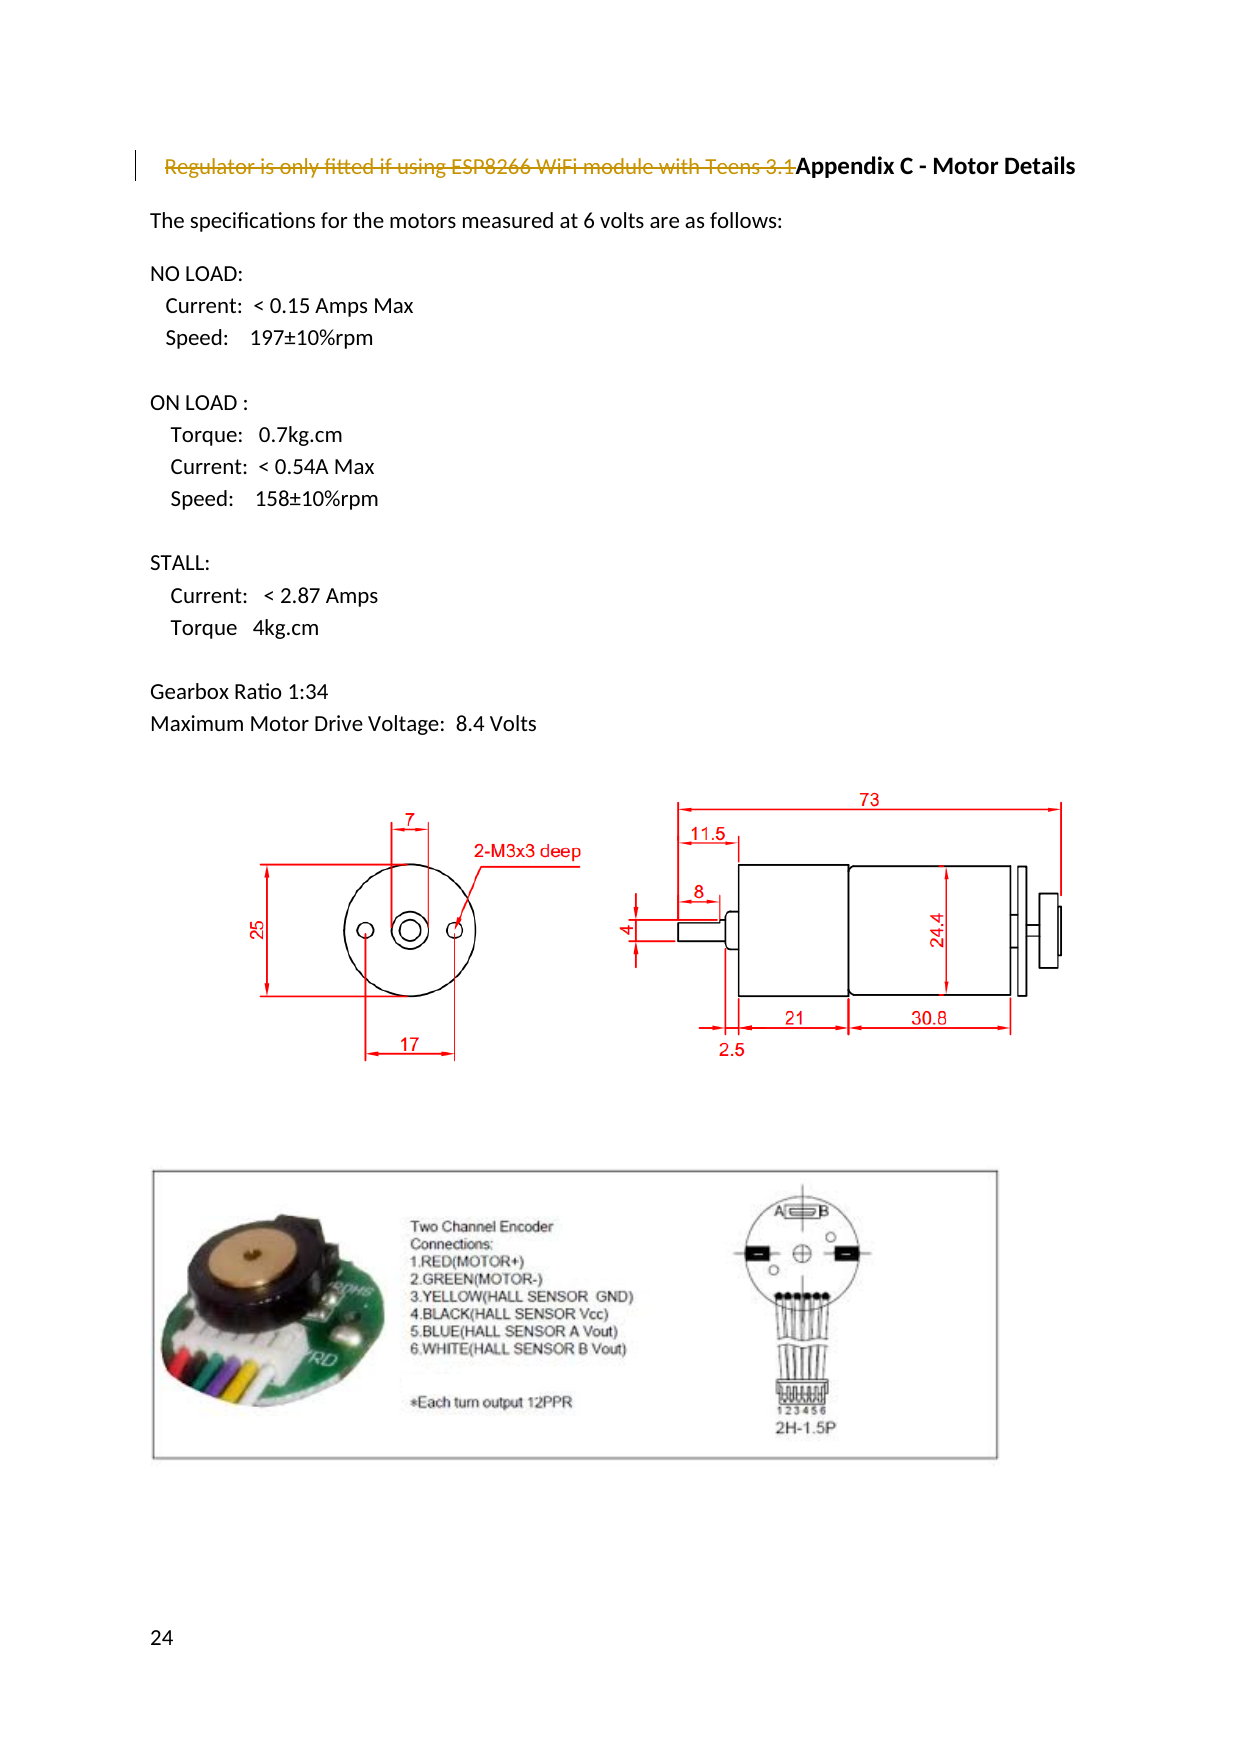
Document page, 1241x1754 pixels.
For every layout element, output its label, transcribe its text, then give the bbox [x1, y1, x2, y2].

text Current: < 0.54A Max [150, 452, 1090, 480]
text Current: < 0.15 Amps Max [150, 291, 1090, 319]
text Torque 4kg.cm [150, 613, 1090, 641]
text Speed: 197±10%rpm [150, 323, 1090, 351]
text Maximum Motor Drive Voltage: 8.4 Volts [150, 709, 1090, 737]
text The specifications for the motors measured at 6 volts are as follows: [150, 206, 1090, 234]
text ON LOAD : [150, 388, 1090, 416]
text STALL: [150, 548, 1090, 577]
picture [150, 1163, 1001, 1470]
text Gearbox Ratio 1:34 [150, 677, 1090, 705]
text Speed: 158±10%rpm [150, 484, 1090, 512]
picture [150, 741, 1124, 1139]
text NO LOAD: [150, 259, 1090, 287]
text Current: < 2.87 Amps [150, 581, 1090, 609]
text Torque: 0.7kg.cm [150, 420, 1090, 448]
text Appendix C - Motor Details [150, 150, 1090, 181]
